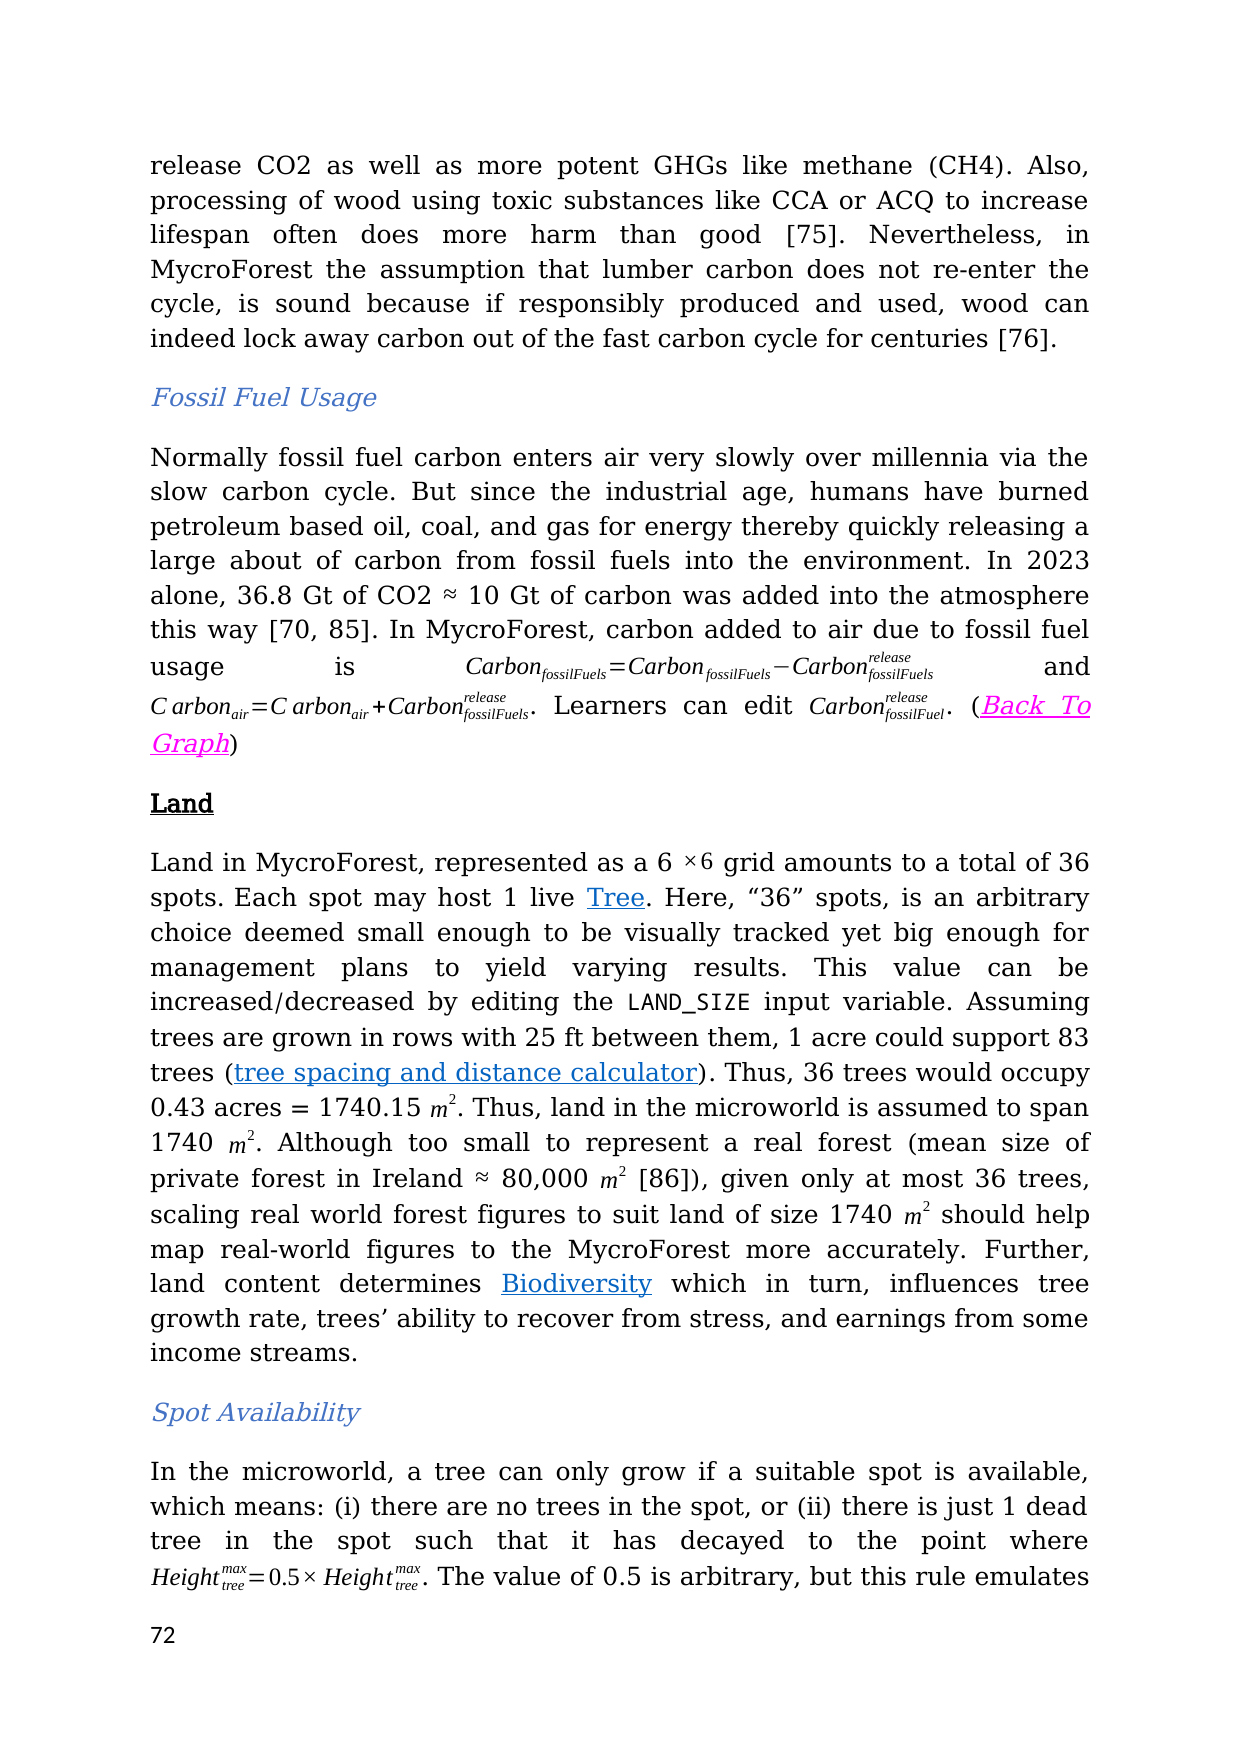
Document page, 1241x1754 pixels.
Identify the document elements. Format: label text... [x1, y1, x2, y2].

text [150, 1456, 1090, 1594]
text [150, 150, 1090, 352]
text Fossil Fuel Usage [150, 382, 1090, 412]
text Spot Availability [150, 1396, 1090, 1426]
text Land in MycroForest, represented as a 6 grid amounts to a total of 36 spots. Each spot may host 1 live Tree. Here, “36” spots, is an arbitrary choice deemed small enough to be visually tracked yet big enough for management plans to yield varying results. This value can be increased/decreased by editing the LAND_SIZE input variable. Assuming trees are grown in rows with 25 ft between them, 1 acre could support 83 trees (tree spacing and distance calculator). Thus, 36 trees would occupy 0.43 acres = 1740.15 . Thus, land in the microworld is assumed to span 1740 . Although too small to represent a real forest (mean size of private forest in Ireland 80,000 [86]), given only at most 36 trees, scaling real world forest figures to suit land of size 1740 should help map real-world figures to the MycroForest more accurately. Further, land content determines Biodiversity which in turn, influences tree growth rate, trees’ ability to recover from stress, and earnings from some income streams. [150, 847, 1090, 1367]
text Normally fossil fuel carbon enters air very slowly over millennia via the slow carbon cycle. But since the industrial age, humans have burned petroleum based oil, coal, and gas for energy thereby quickly releasing a large about of carbon from fossil fuels into the environment. In 2023 alone, 36.8 Gt of CO2 10 Gt of carbon was added into the atmosphere this way [70, 85]. In MycroForest, carbon added to air due to fossil fuel usage is and . Learners can edit . (Back To Graph) [150, 441, 1090, 758]
subtitle Land [150, 787, 1090, 817]
